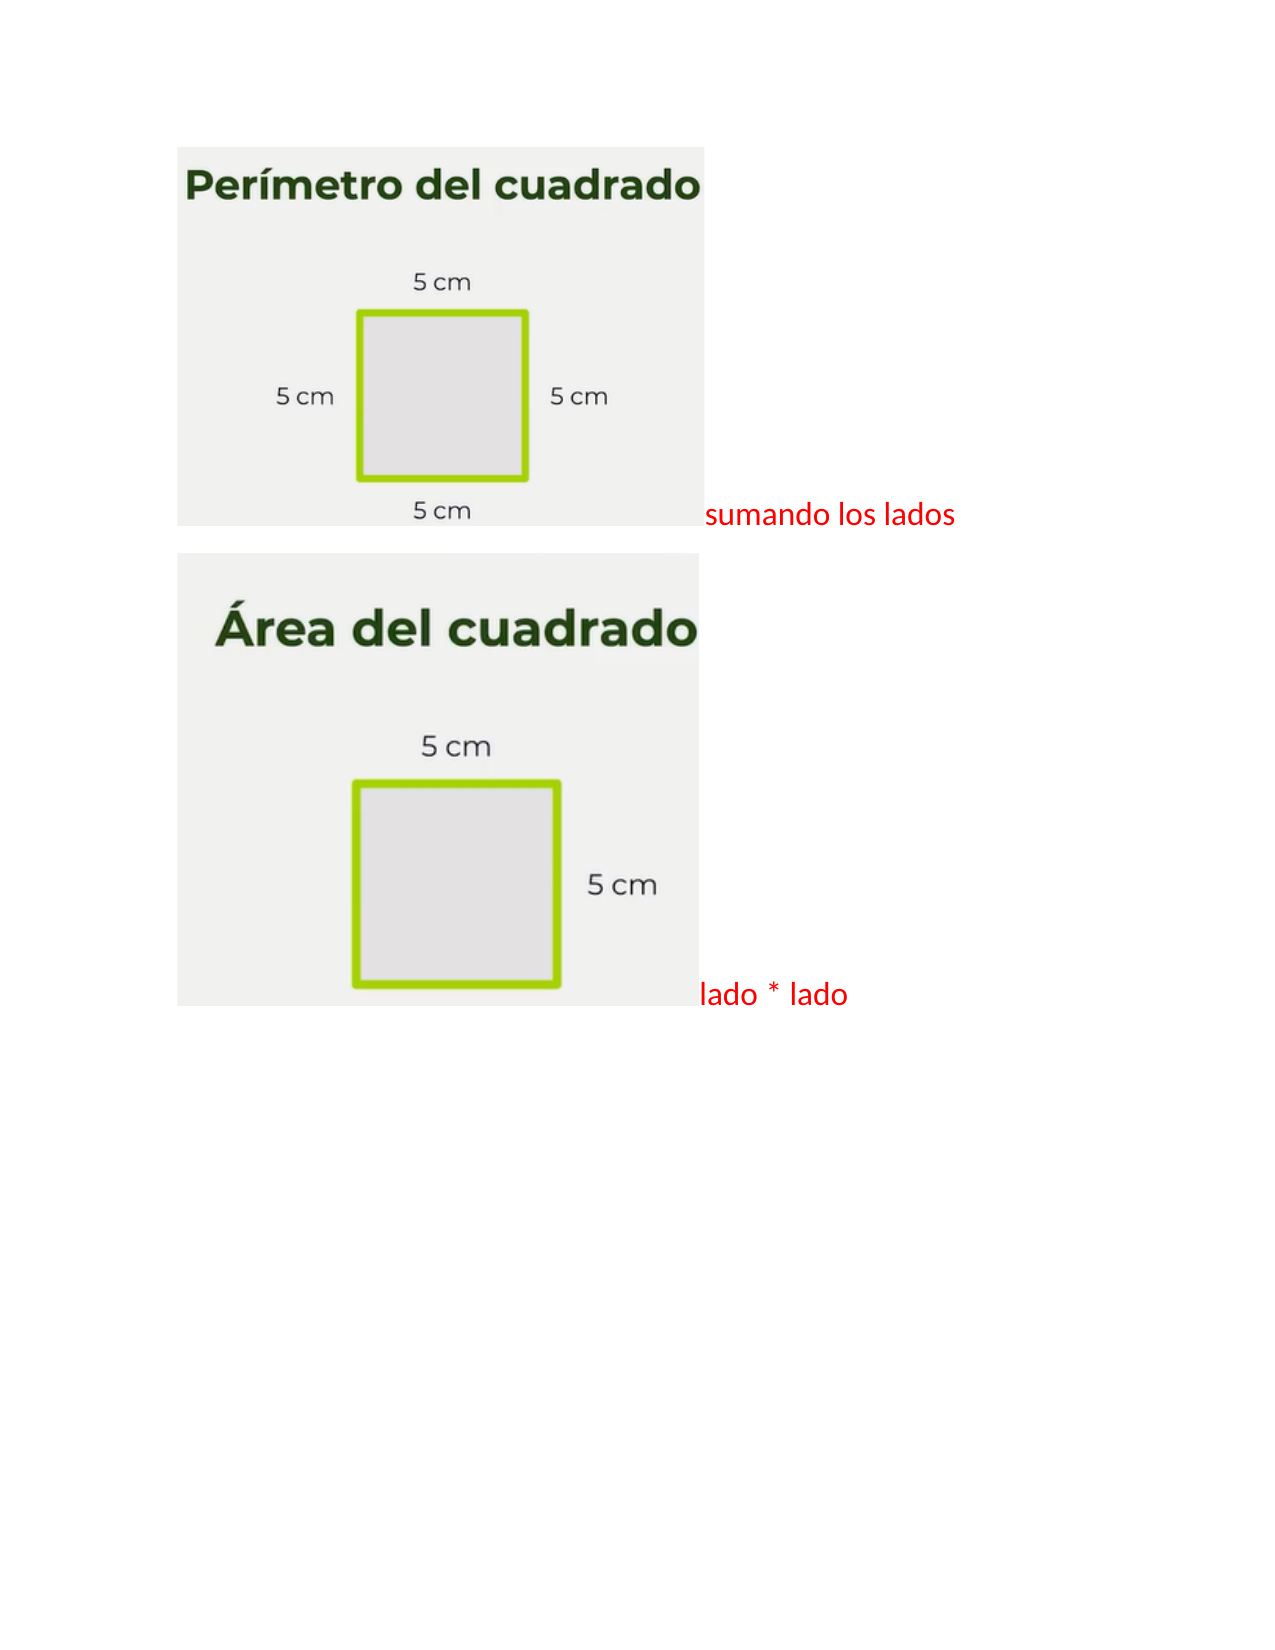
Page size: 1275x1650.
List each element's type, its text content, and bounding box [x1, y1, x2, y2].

picture [177, 147, 705, 526]
picture [177, 553, 699, 1006]
